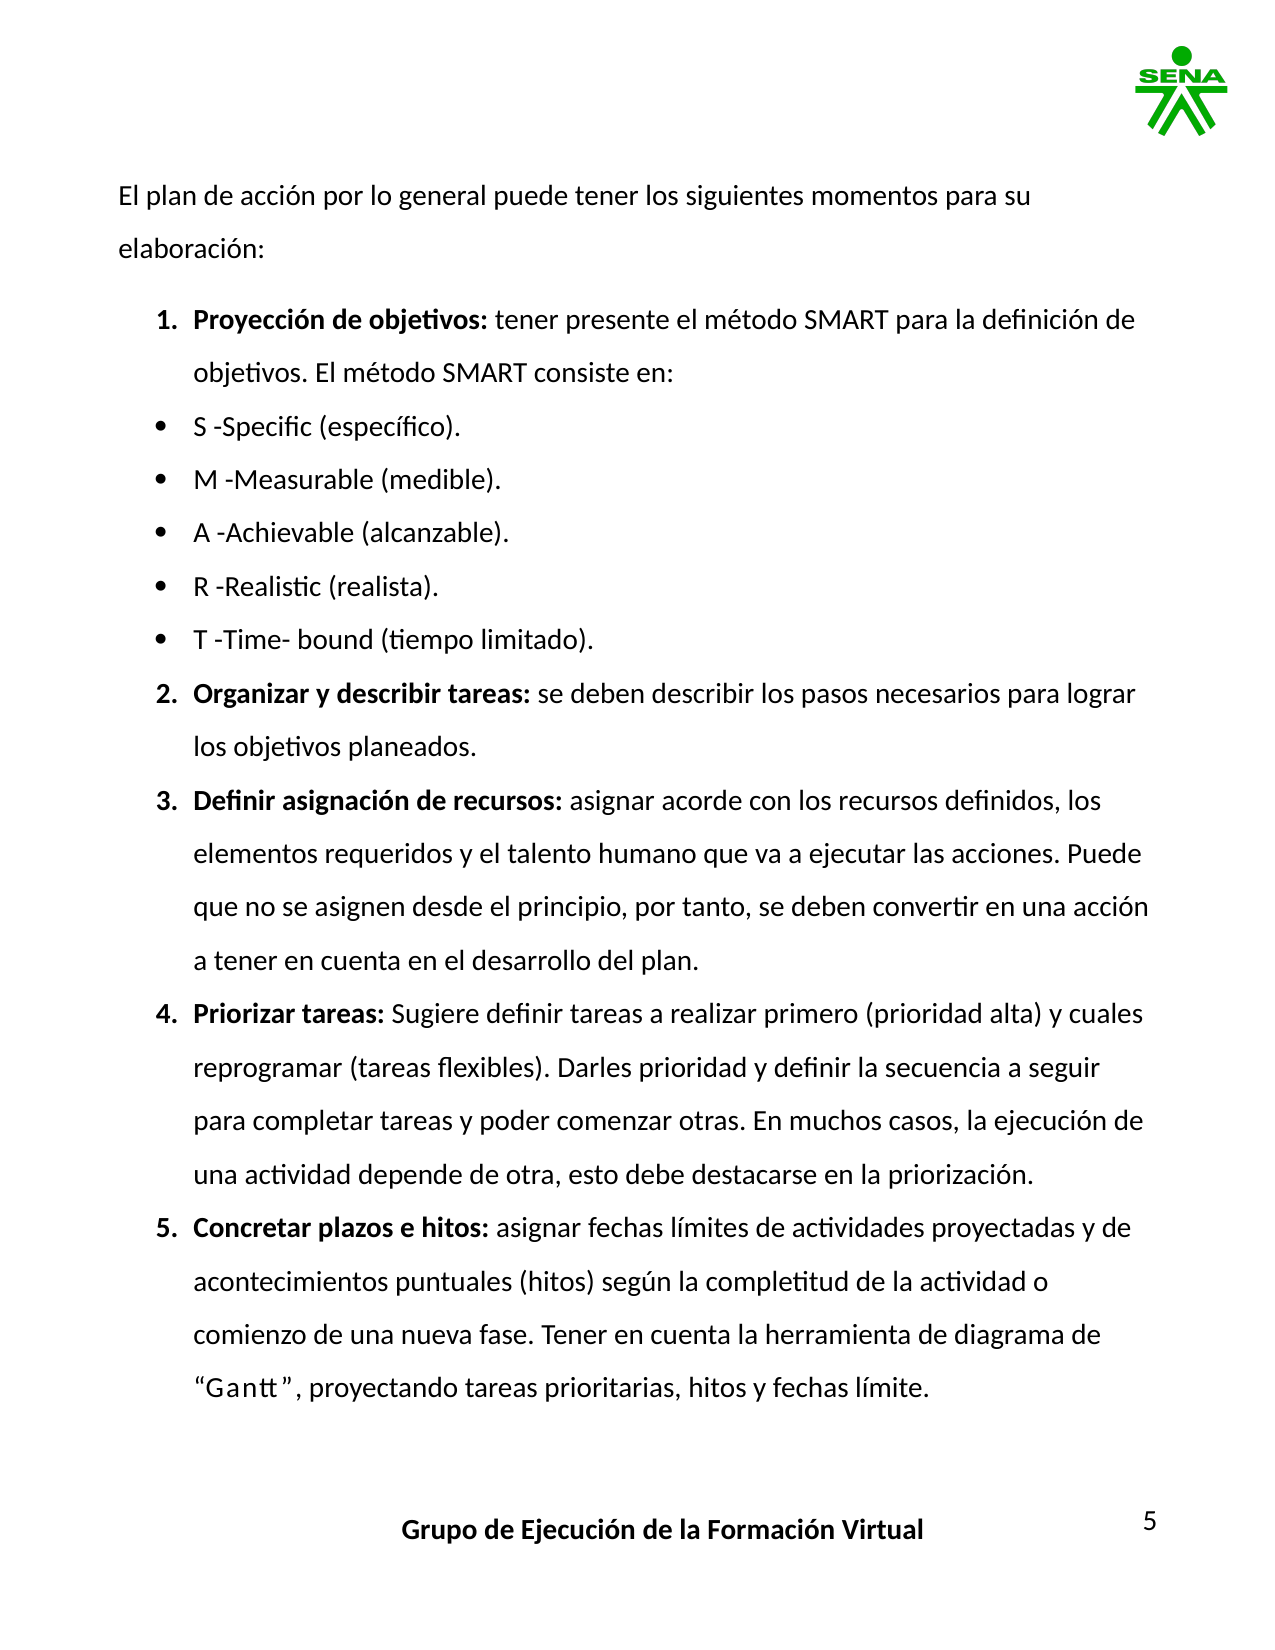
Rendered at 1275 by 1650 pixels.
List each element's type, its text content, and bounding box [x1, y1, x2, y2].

list S -Specific (específico). [156, 408, 1157, 443]
list Priorizar tareas: Sugiere definir tareas a realizar primero (prioridad alta) y cuales reprogramar (tareas flexibles). Darles prioridad y definir la secuencia a seguir para completar tareas y poder comenzar otras. En muchos casos, la ejecución de una actividad depende de otra, esto debe destacarse en la priorización. [156, 995, 1157, 1191]
list Definir asignación de recursos: asignar acorde con los recursos definidos, los elementos requeridos y el talento humano que va a ejecutar las acciones. Puede que no se asignen desde el principio, por tanto, se deben convertir en una acción a tener en cuenta en el desarrollo del plan. [156, 782, 1157, 978]
text El plan de acción por lo general puede tener los siguientes momentos para su elaboración: [118, 177, 1157, 266]
list A -Achievable (alcanzable). [156, 514, 1157, 550]
list Organizar y describir tareas: se deben describir los pasos necesarios para lograr los objetivos planeados. [156, 675, 1157, 764]
picture [1135, 46, 1228, 136]
list Concretar plazos e hitos: asignar fechas límites de actividades proyectadas y de acontecimientos puntuales (hitos) según la completitud de la actividad o comienzo de una nueva fase. Tener en cuenta la herramienta de diagrama de “Gantt”, proyectando tareas prioritarias, hitos y fechas límite. [156, 1209, 1157, 1405]
list M -Measurable (medible). [156, 461, 1157, 497]
list T -Time- bound (tiempo limitado). [156, 621, 1157, 657]
list R -Realistic (realista). [156, 568, 1157, 603]
list Proyección de objetivos: tener presente el método SMART para la definición de objetivos. El método SMART consiste en: [156, 301, 1157, 390]
